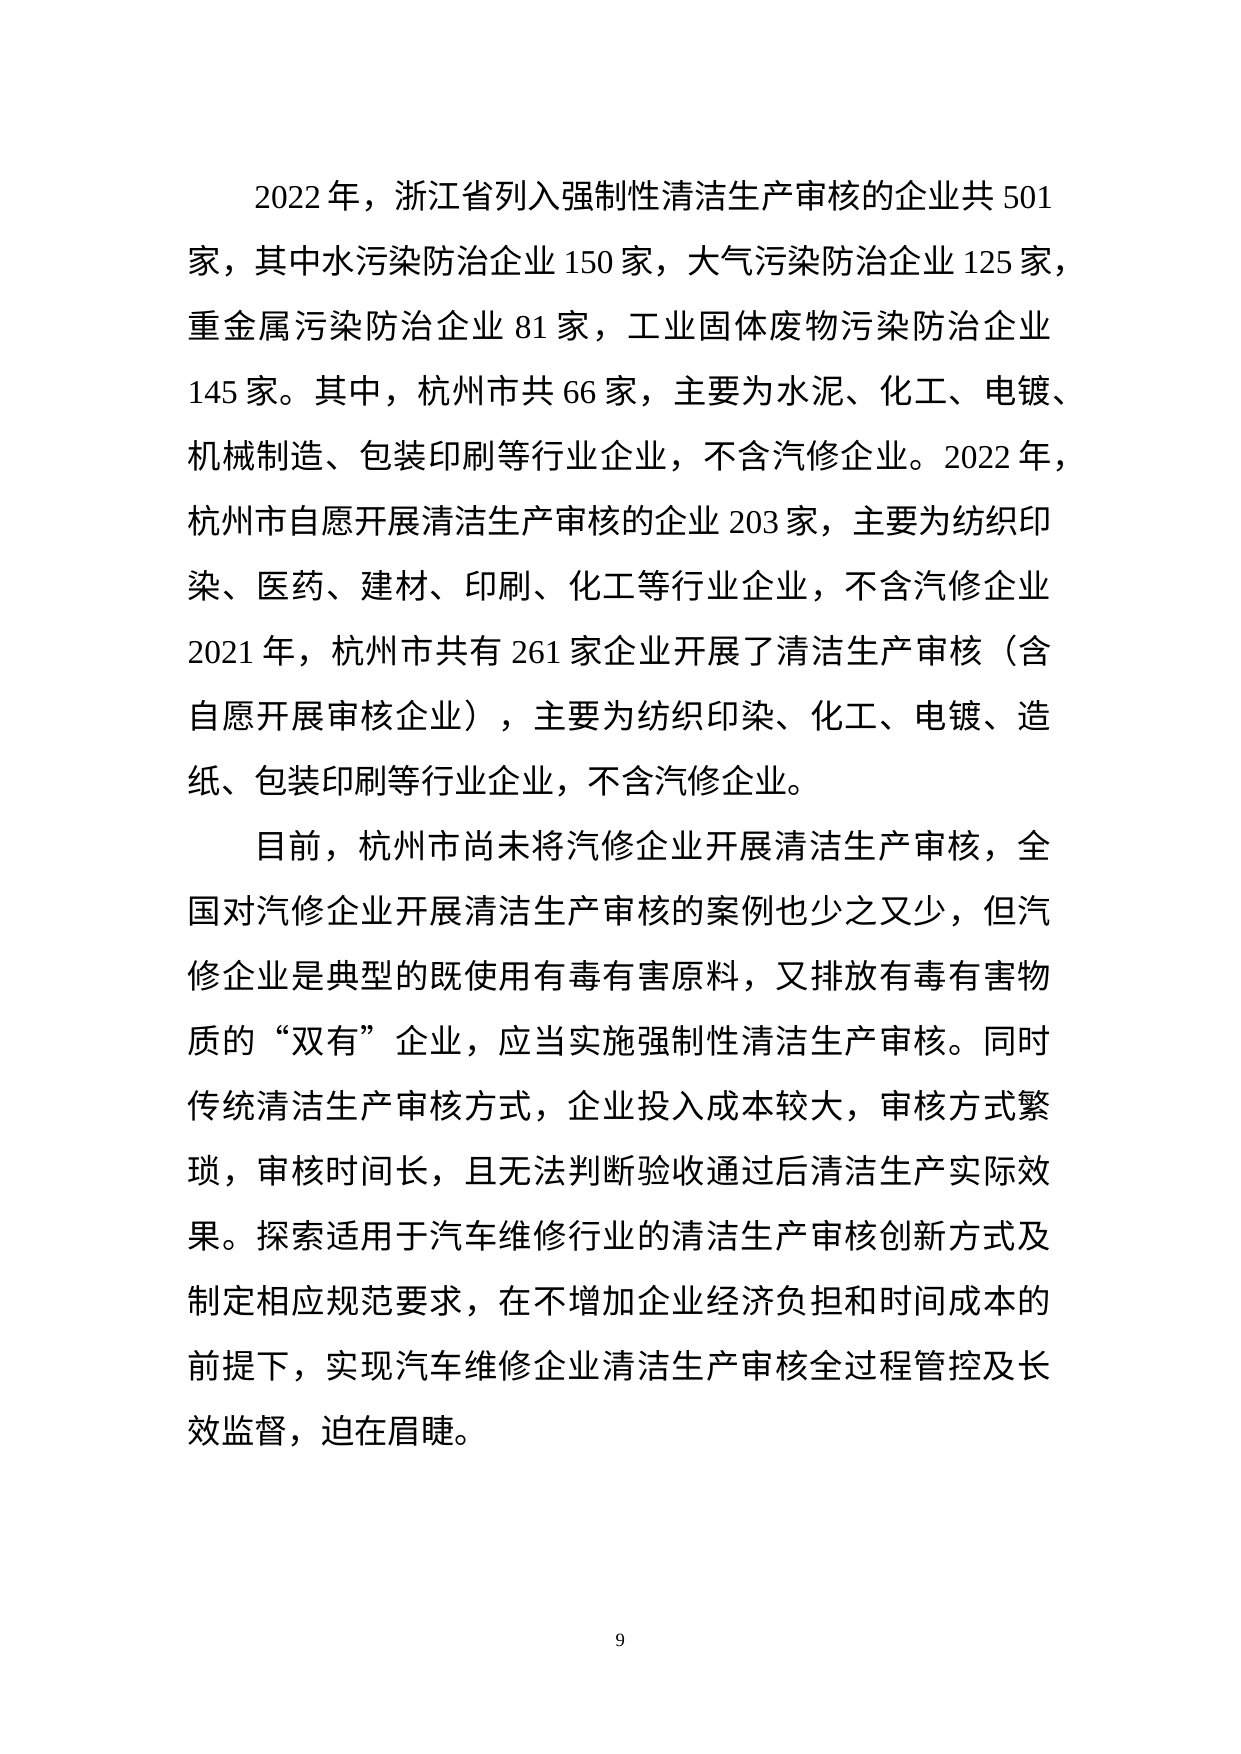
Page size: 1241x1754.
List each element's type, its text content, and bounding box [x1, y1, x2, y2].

text 2022年，浙江省列入强制性清洁生产审核的企业共501家，其中水污染防治企业150家，大气污染防治企业125家，重金属污染防治企业81家，工业固体废物污染防治企业145家。其中，杭州市共66家，主要为水泥、化工、电镀、机械制造、包装印刷等行业企业，不含汽修企业。2022年，杭州市自愿开展清洁生产审核的企业203家，主要为纺织印染、医药、建材、印刷、化工等行业企业，不含汽修企业。2021年，杭州市共有261家企业开展了清洁生产审核（含自愿开展审核企业），主要为纺织印染、化工、电镀、造纸、包装印刷等行业企业，不含汽修企业。 [187, 162, 1053, 812]
text 目前，杭州市尚未将汽修企业开展清洁生产审核，全国对汽修企业开展清洁生产审核的案例也少之又少，但汽修企业是典型的既使用有毒有害原料，又排放有毒有害物质的“双有”企业，应当实施强制性清洁生产审核。同时传统清洁生产审核方式，企业投入成本较大，审核方式繁琐，审核时间长，且无法判断验收通过后清洁生产实际效果。探索适用于汽车维修行业的清洁生产审核创新方式及制定相应规范要求，在不增加企业经济负担和时间成本的前提下，实现汽车维修企业清洁生产审核全过程管控及长效监督，迫在眉睫。 [187, 812, 1053, 1462]
